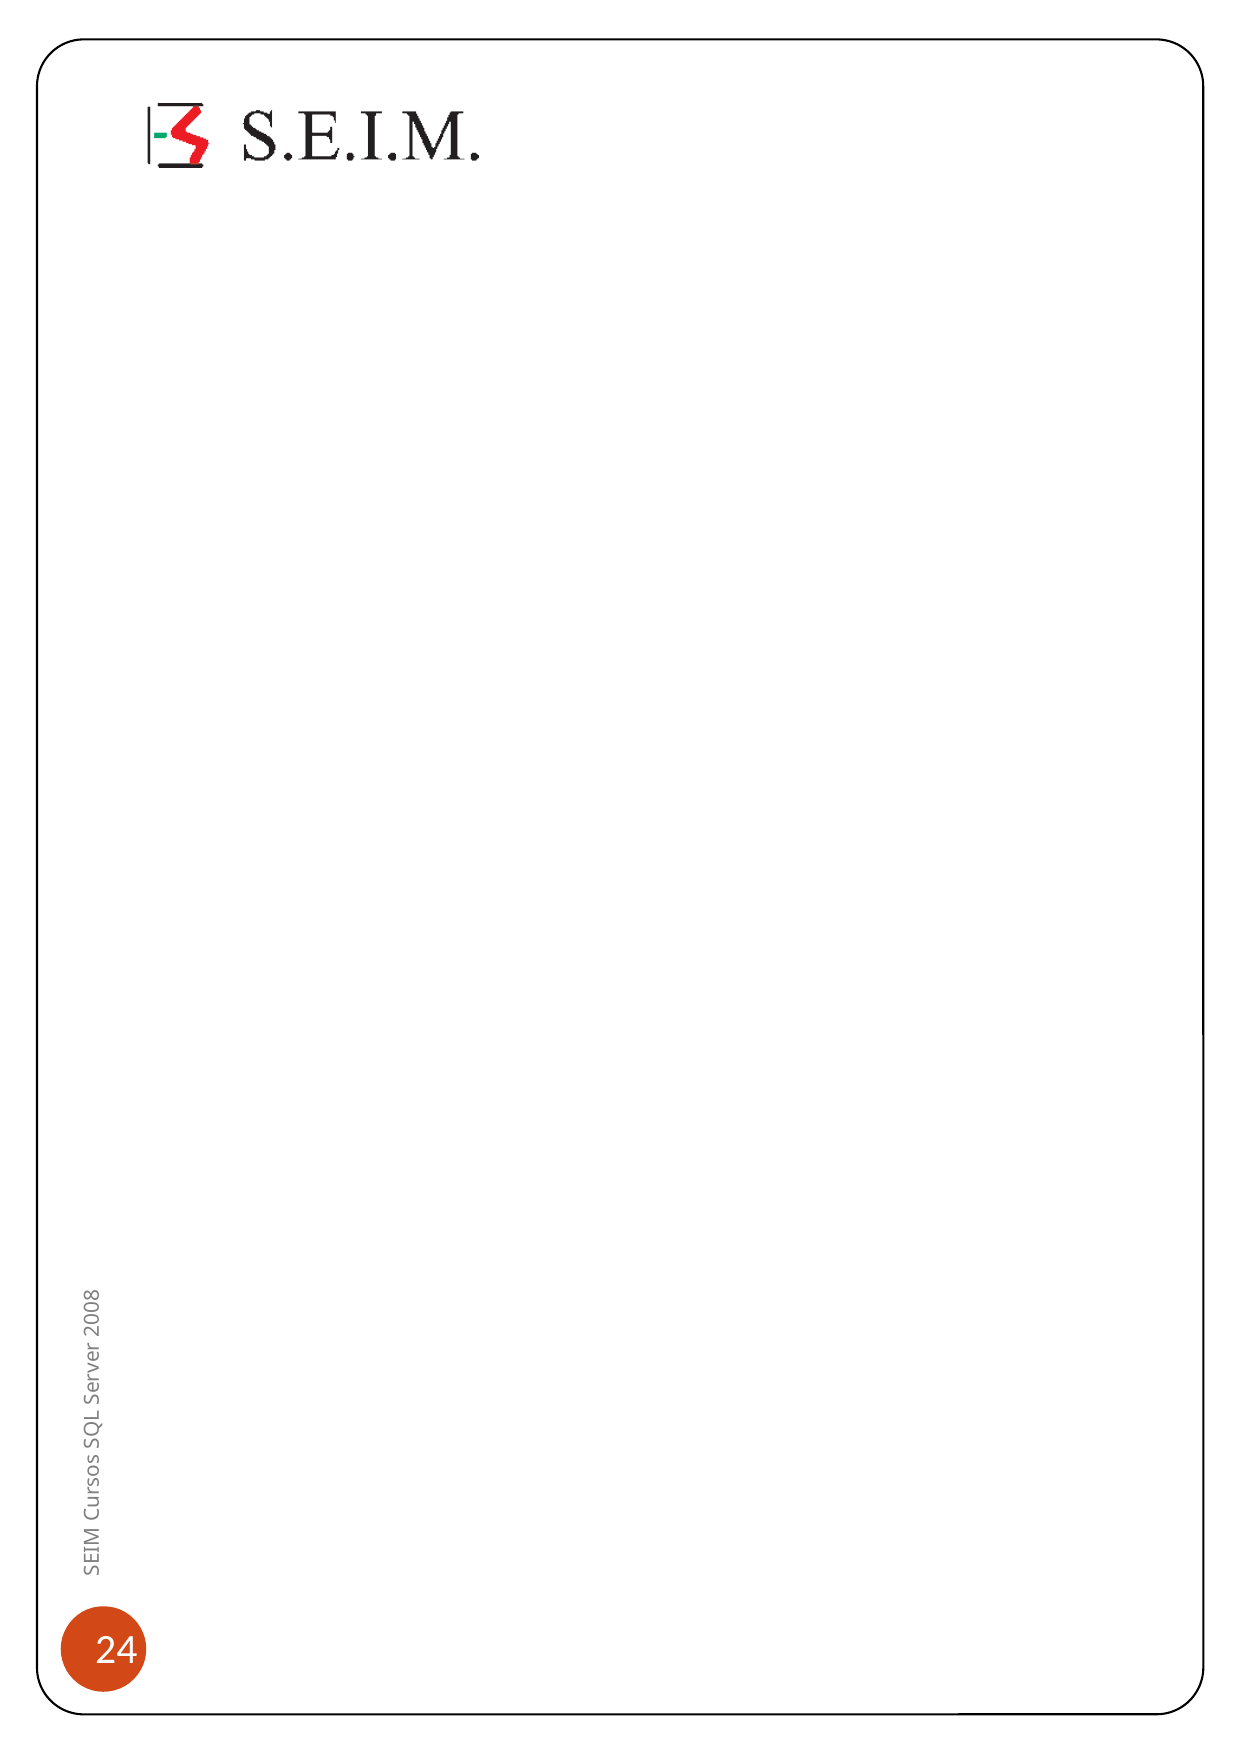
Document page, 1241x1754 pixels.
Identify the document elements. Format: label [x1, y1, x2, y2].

picture [147, 103, 479, 168]
